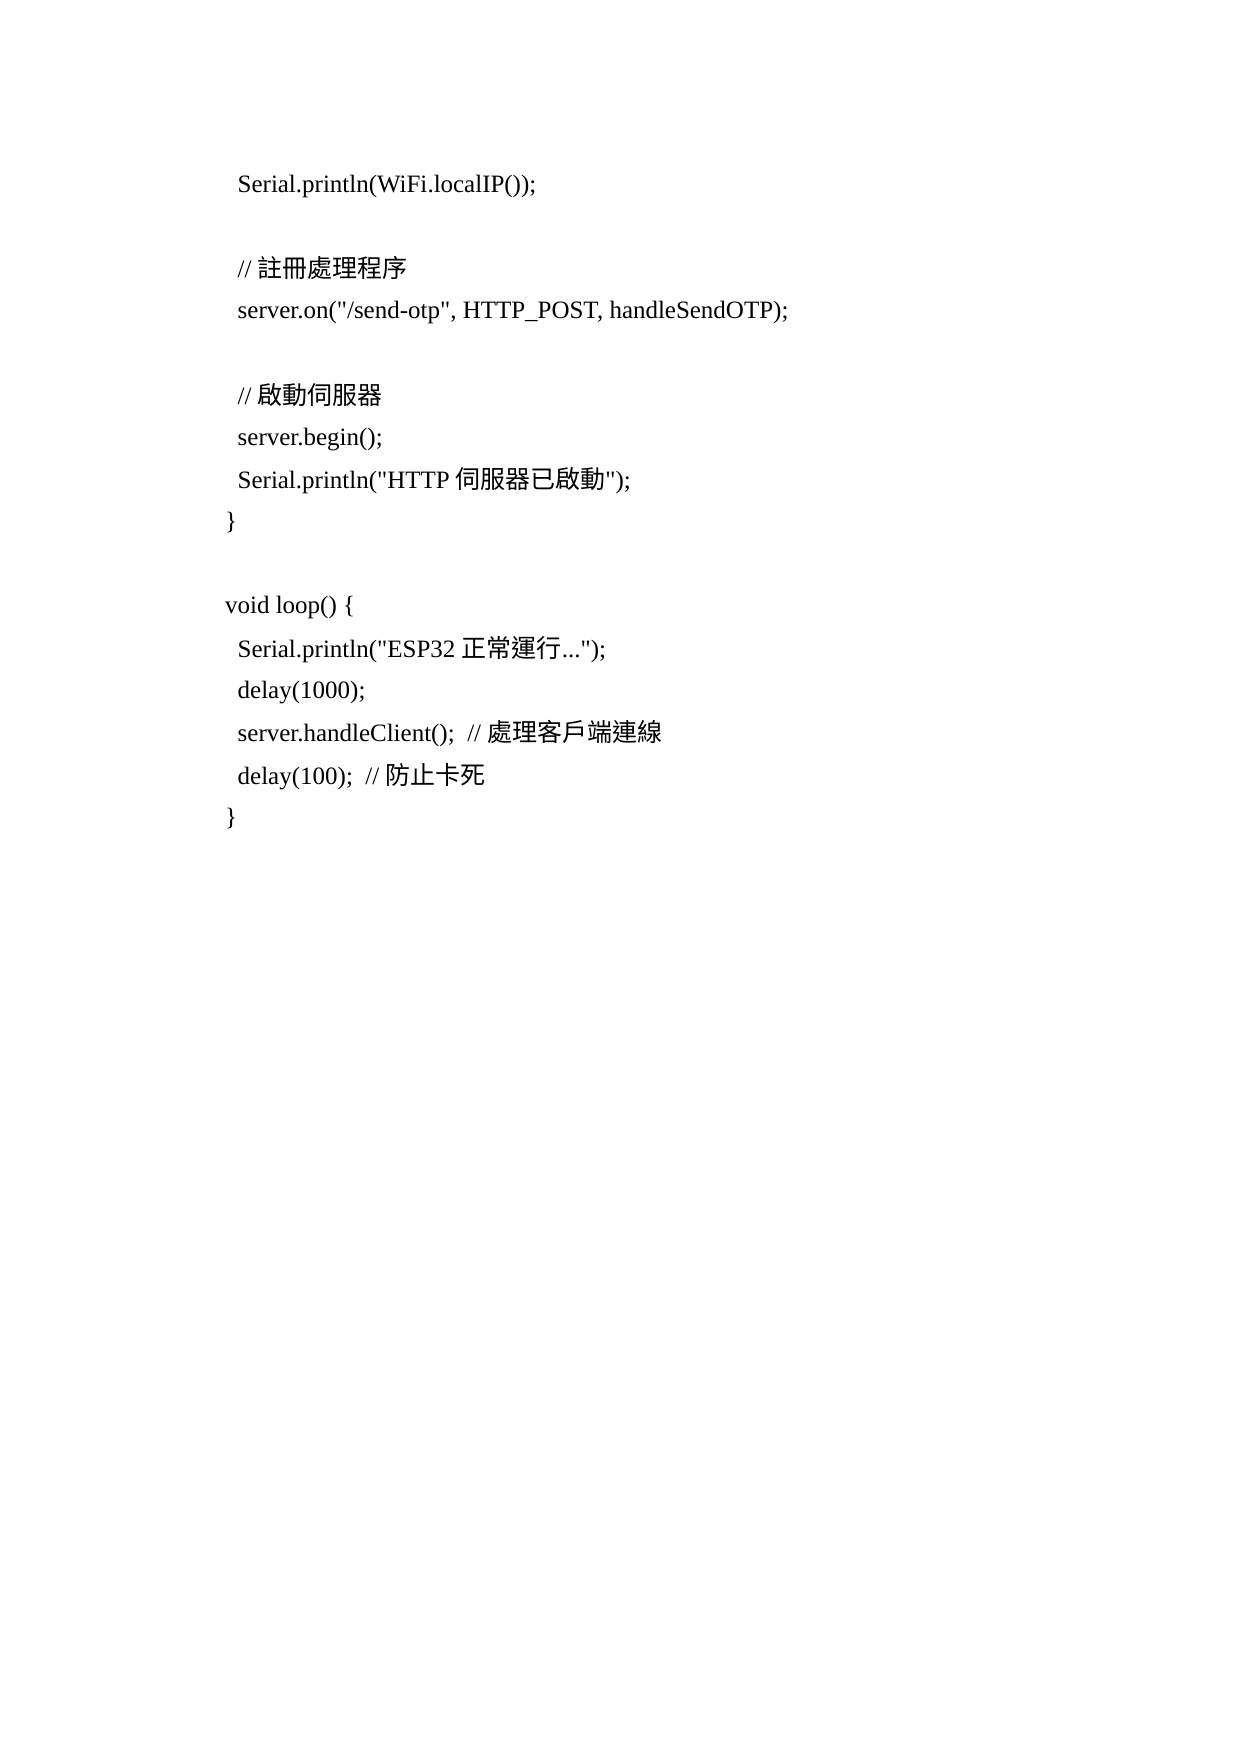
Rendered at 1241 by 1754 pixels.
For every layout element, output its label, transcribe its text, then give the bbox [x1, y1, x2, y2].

list delay(100); // 防止卡死 [225, 755, 1053, 792]
list void loop() { [225, 586, 1053, 623]
list } [225, 502, 1053, 539]
list server.begin(); [225, 417, 1053, 455]
list // 註冊處理程序 [225, 248, 1053, 286]
list delay(1000); [225, 670, 1053, 708]
list server.handleClient(); // 處理客戶端連線 [225, 712, 1053, 749]
list } [225, 798, 1053, 835]
list server.on("/send-otp", HTTP_POST, handleSendOTP); [225, 291, 1053, 328]
list Serial.println("ESP32 正常運行..."); [225, 627, 1053, 665]
list // 啟動伺服器 [225, 374, 1053, 412]
list Serial.println("HTTP 伺服器已啟動"); [225, 459, 1053, 497]
list Serial.println(WiFi.localIP()); [225, 164, 1053, 202]
